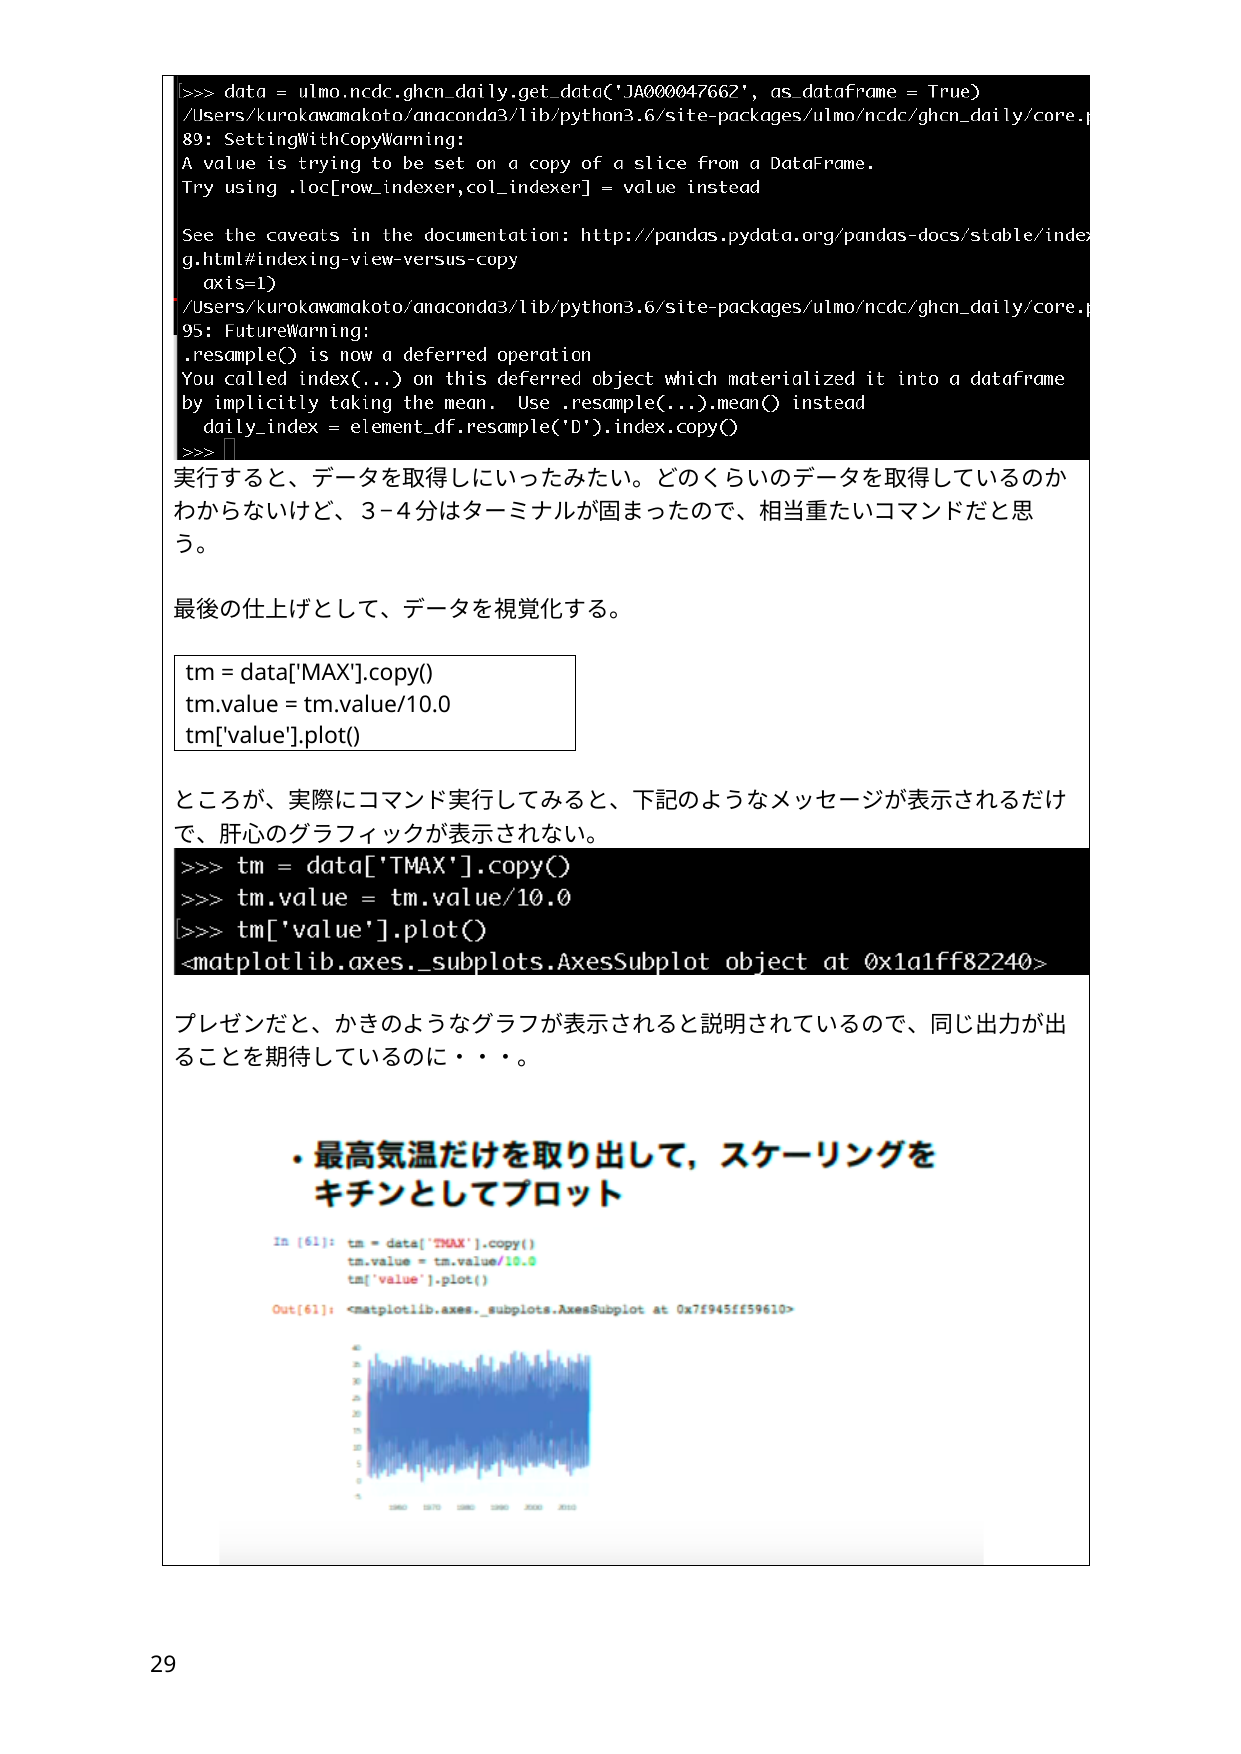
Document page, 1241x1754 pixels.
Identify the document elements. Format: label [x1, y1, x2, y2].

picture [219, 1103, 984, 1565]
table_cell [163, 76, 1089, 1564]
picture [173, 848, 1090, 975]
picture [173, 76, 1090, 460]
